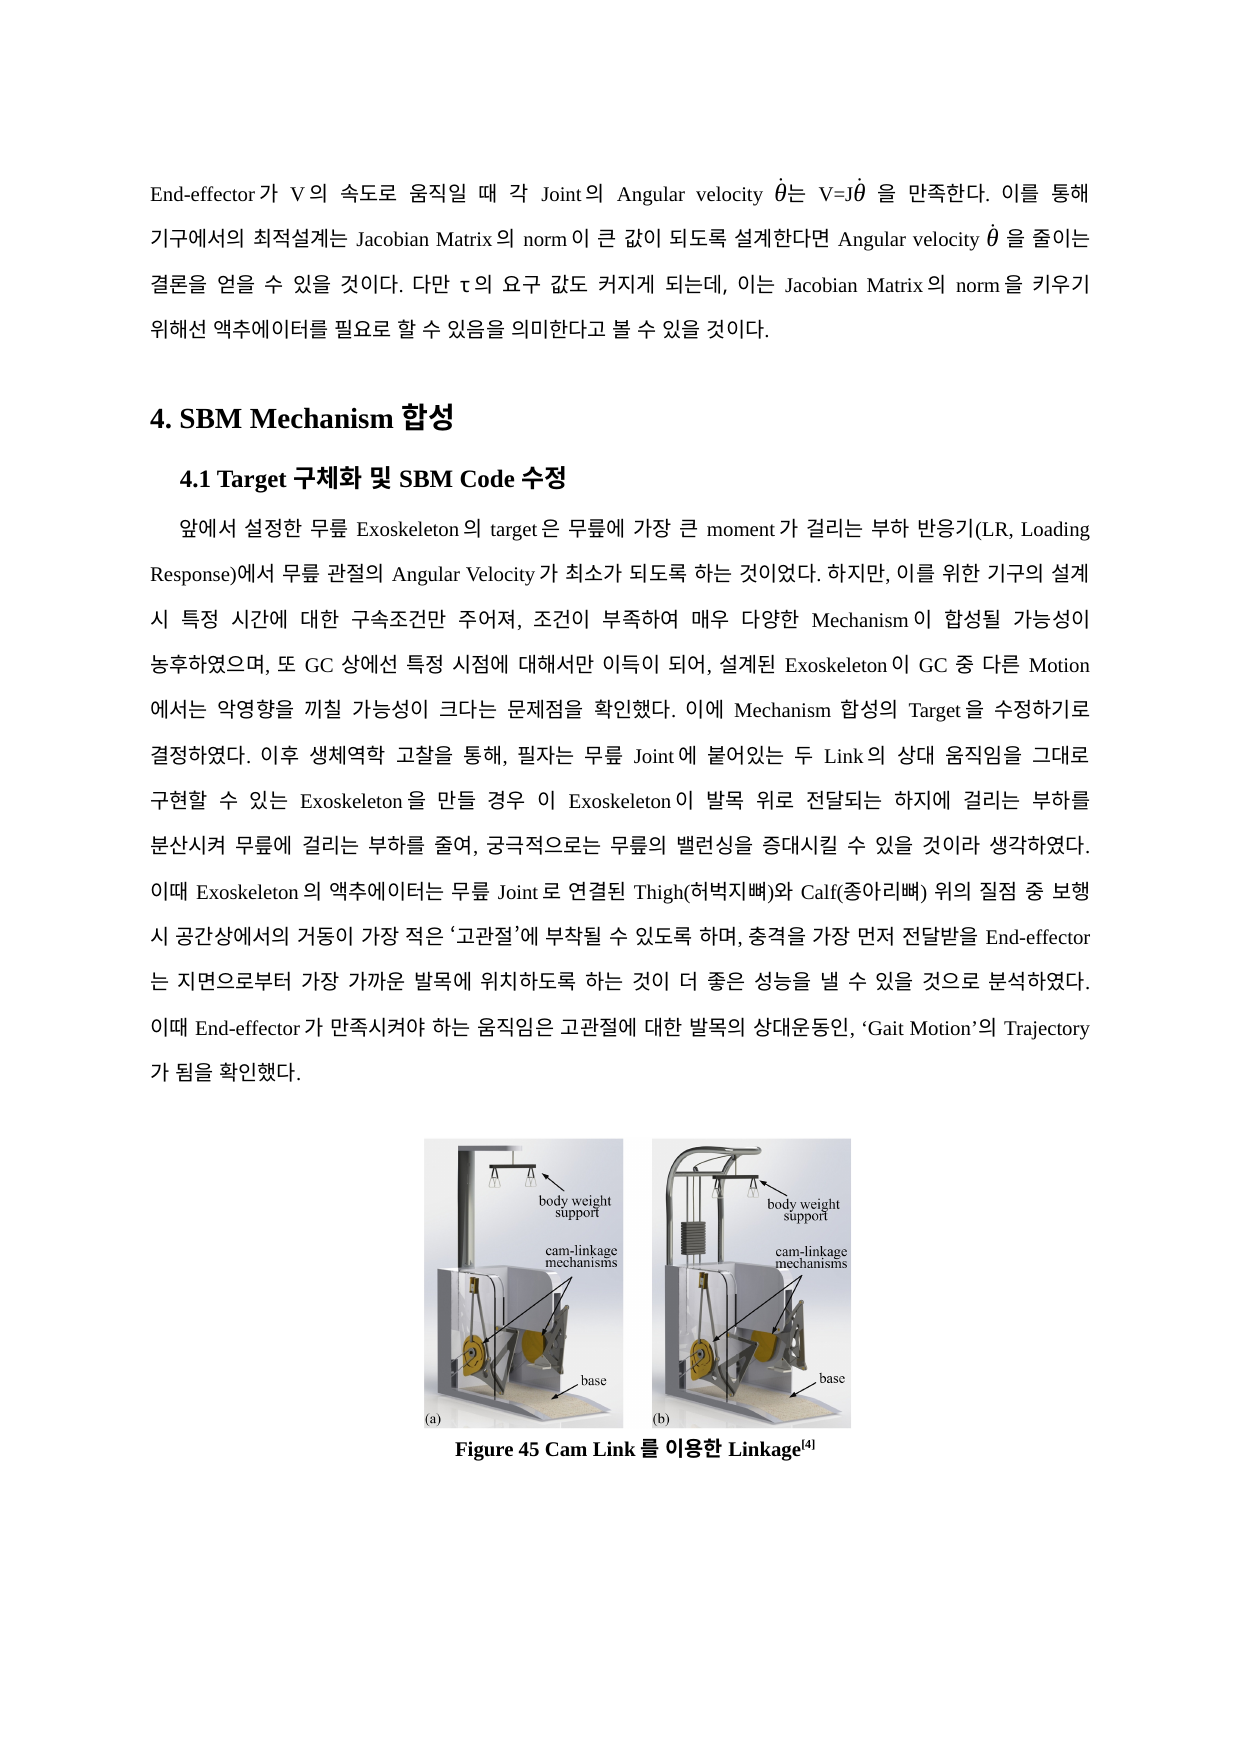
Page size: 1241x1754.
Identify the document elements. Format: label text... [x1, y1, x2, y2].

text 4.1 Target 구체화 및 SBM Code 수정 [150, 458, 1090, 494]
picture [423, 1137, 852, 1429]
text 앞에서 설정한 무릎 Exoskeleton의 target은 무릎에 가장 큰 moment가 걸리는 부하 반응기(LR, Loading Response)에서 무릎 관절의 Angular Velocity가 최소가 되도록 하는 것이었다. 하지만, 이를 위한 기구의 설계 시 특정 시간에 대한 구속조건만 주어져, 조건이 부족하여 매우 다양한 Mechanism이 합성될 가능성이 농후하였으며, 또 GC 상에선 특정 시점에 대해서만 이득이 되어, 설계된 Exoskeleton이 GC 중 다른 Motion에서는 악영향을 끼칠 가능성이 크다는 문제점을 확인했다. 이에 Mechanism 합성의 Target을 수정하기로 결정하였다. 이후 생체역학 고찰을 통해, 필자는 무릎 Joint에 붙어있는 두 Link의 상대 움직임을 그대로 구현할 수 있는 Exoskeleton을 만들 경우 이 Exoskeleton이 발목 위로 전달되는 하지에 걸리는 부하를 분산시켜 무릎에 걸리는 부하를 줄여, 궁극적으로는 무릎의 밸런싱을 증대시킬 수 있을 것이라 생각하였다. 이때 Exoskeleton의 액추에이터는 무릎 Joint로 연결된 Thigh(허벅지뼈)와 Calf(종아리뼈) 위의 질점 중 보행 시 공간상에서의 거동이 가장 적은 ‘고관절’에 부착될 수 있도록 하며, 충격을 가장 먼저 전달받을 End-effector는 지면으로부터 가장 가까운 발목에 위치하도록 하는 것이 더 좋은 성능을 낼 수 있을 것으로 분석하였다. 이때 End-effector가 만족시켜야 하는 움직임은 고관절에 대한 발목의 상대운동인, ‘Gait Motion’의 Trajectory가 됨을 확인했다. [150, 512, 1090, 1086]
text 4. SBM Mechanism 합성 [150, 394, 1090, 437]
text Figure 45 Cam Link를 이용한 Linkage[4] [150, 1432, 1090, 1463]
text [150, 177, 1090, 343]
